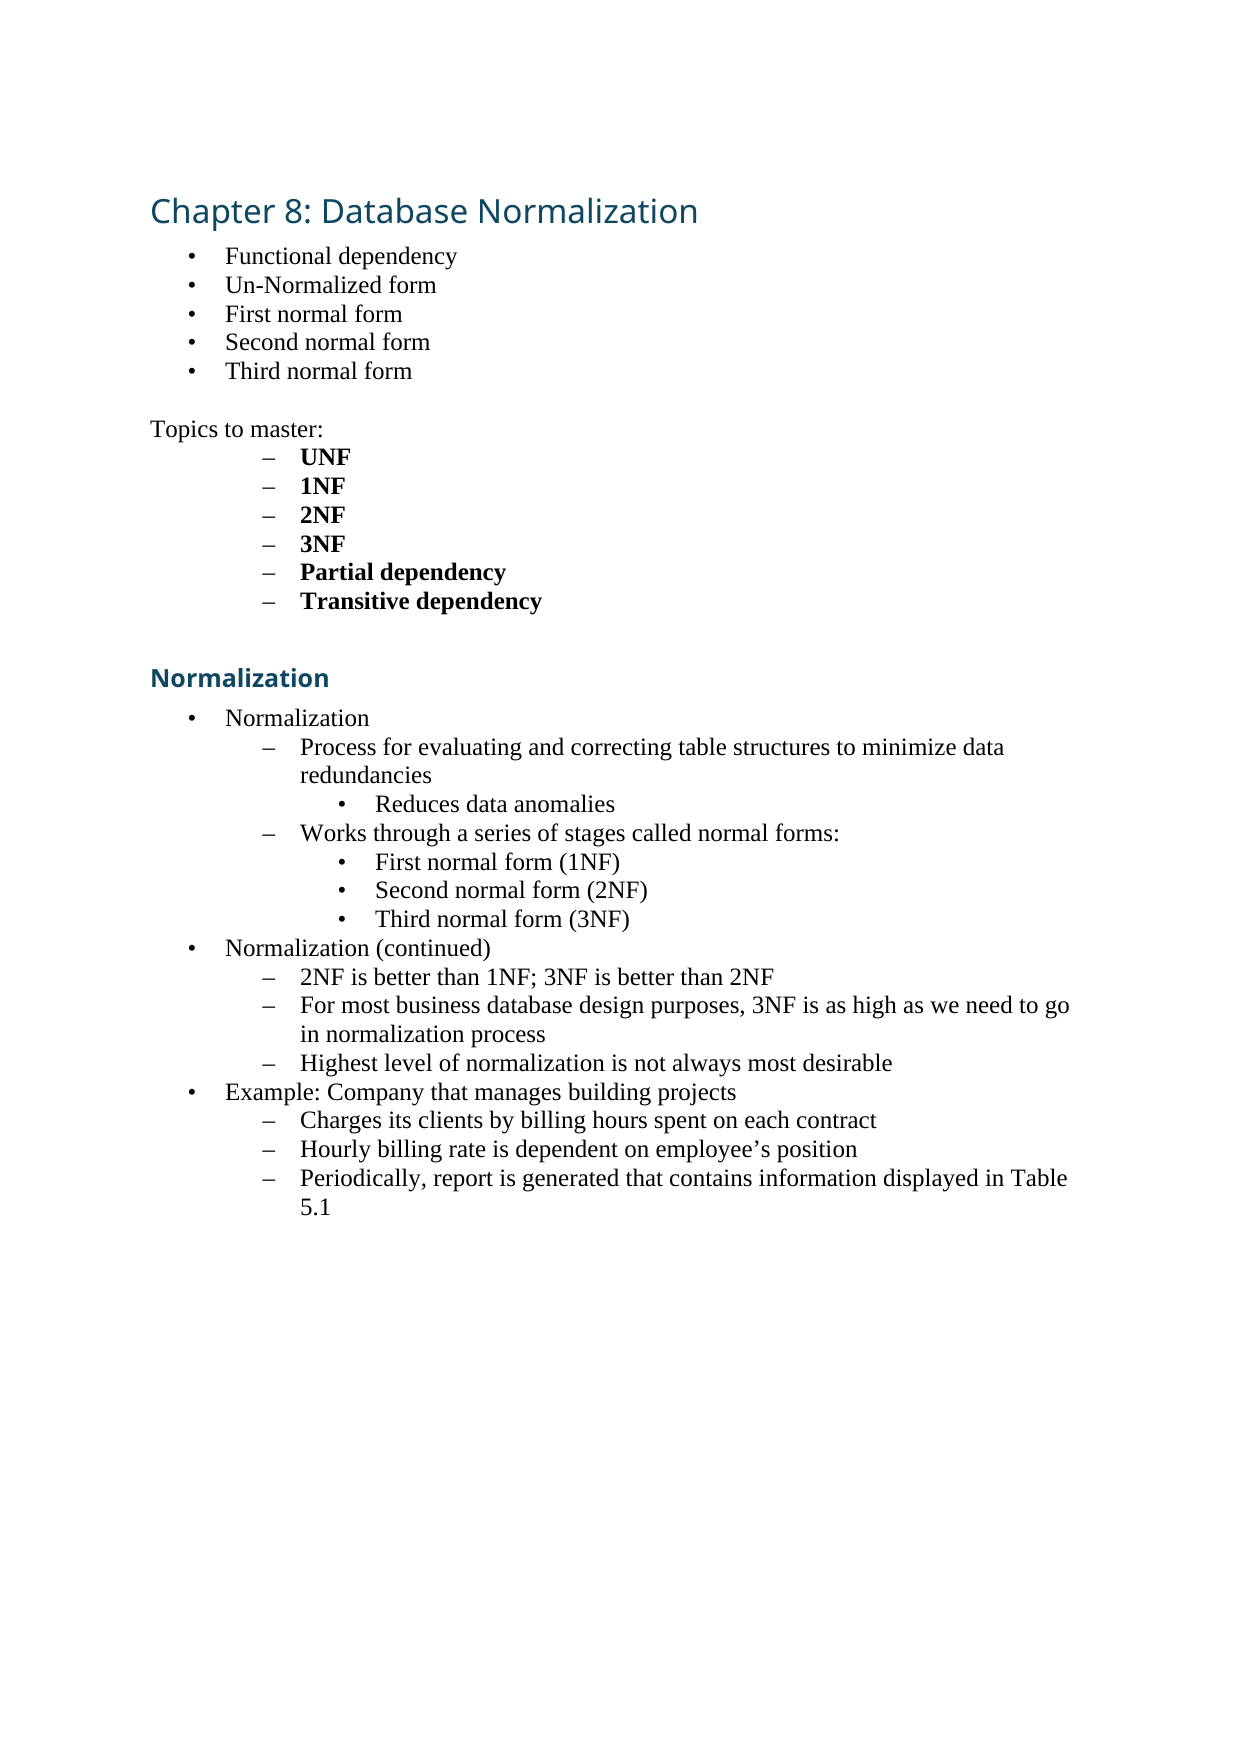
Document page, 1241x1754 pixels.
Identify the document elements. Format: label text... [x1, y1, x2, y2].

subtitle Chapter 8: Database Normalization [150, 187, 1090, 233]
list Highest level of normalization is not always most desirable [262, 1048, 1090, 1077]
list 2NF is better than 1NF; 3NF is better than 2NF [262, 962, 1090, 990]
list Normalization (continued) [187, 933, 1090, 962]
list Third normal form (3NF) [337, 904, 1090, 933]
list Hourly billing rate is dependent on employee’s position [262, 1134, 1090, 1163]
list Transitive dependency [262, 586, 1090, 615]
list Second normal form [187, 327, 1090, 356]
list Charges its clients by billing hours spent on each contract [262, 1105, 1090, 1134]
list For most business database design purposes, 3NF is as high as we need to go in normalization process [262, 990, 1090, 1048]
list Reduces data anomalies [337, 789, 1090, 818]
list Periodically, report is generated that contains information displayed in Table 5.1 [262, 1163, 1090, 1220]
list Process for evaluating and correcting table structures to minimize data redundancies [262, 732, 1090, 789]
text Topics to master: [150, 414, 1090, 442]
list Second normal form (2NF) [337, 875, 1090, 904]
list Normalization [187, 703, 1090, 732]
list 3NF [262, 529, 1090, 557]
list Partial dependency [262, 557, 1090, 586]
list First normal form [187, 299, 1090, 327]
list Works through a series of stages called normal forms: [262, 818, 1090, 847]
list Third normal form [187, 356, 1090, 385]
list Functional dependency [187, 241, 1090, 270]
subtitle Normalization [150, 660, 1090, 694]
list Un-Normalized form [187, 270, 1090, 299]
list 1NF [262, 471, 1090, 500]
list Example: Company that manages building projects [187, 1077, 1090, 1105]
list 2NF [262, 500, 1090, 529]
list First normal form (1NF) [337, 847, 1090, 875]
list UNF [262, 442, 1090, 471]
